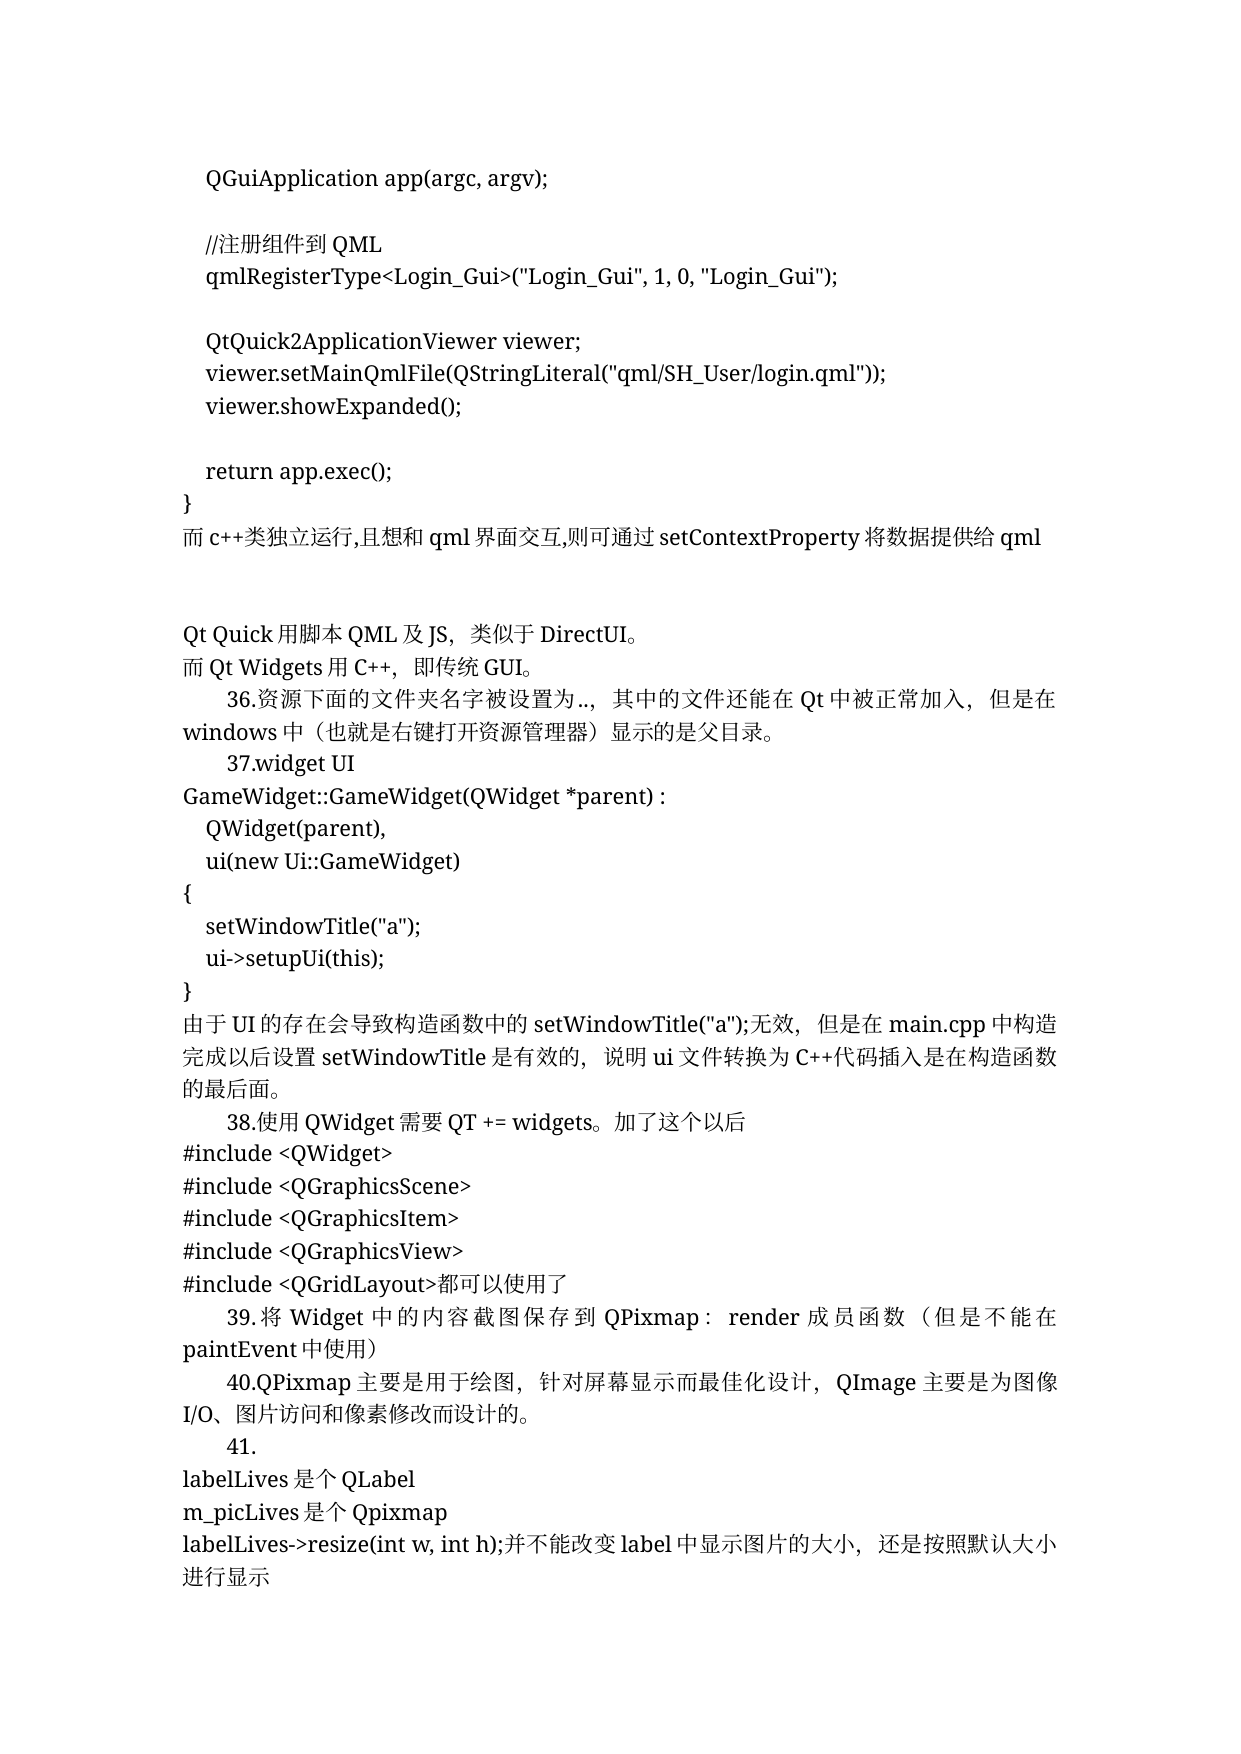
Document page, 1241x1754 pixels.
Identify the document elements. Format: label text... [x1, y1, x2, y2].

text 38.使用QWidget需要QT += widgets。加了这个以后 [183, 1104, 1058, 1137]
text ui(new Ui::GameWidget) [183, 844, 1058, 877]
text } [183, 974, 1058, 1007]
text #include <QGraphicsItem> [183, 1202, 1058, 1234]
text labelLives是个QLabel [183, 1462, 1058, 1494]
text #include <QGraphicsView> [183, 1234, 1058, 1267]
text 而Qt Widgets用C++，即传统GUI。 [183, 649, 1058, 682]
text 39.将Widget中的内容截图保存到QPixmap：render成员函数（但是不能在paintEvent中使用） [183, 1299, 1058, 1364]
text Qt Quick用脚本QML及JS，类似于DirectUI。 [183, 617, 1058, 649]
text 41. [183, 1429, 1058, 1462]
text 40.QPixmap主要是用于绘图，针对屏幕显示而最佳化设计，QImage主要是为图像I/O、图片访问和像素修改而设计的。 [183, 1364, 1058, 1429]
text } [183, 487, 1058, 519]
text GameWidget::GameWidget(QWidget *parent) : [183, 779, 1058, 812]
text QGuiApplication app(argc, argv); [183, 162, 1058, 194]
text 而c++类独立运行,且想和qml界面交互,则可通过setContextProperty将数据提供给qml [183, 519, 1058, 552]
text #include <QGridLayout>都可以使用了 [183, 1267, 1058, 1299]
text #include <QGraphicsScene> [183, 1169, 1058, 1202]
text setWindowTitle("a"); [183, 909, 1058, 942]
text return app.exec(); [183, 454, 1058, 487]
text QWidget(parent), [183, 812, 1058, 844]
text 37.widget UI [183, 747, 1058, 779]
text viewer.setMainQmlFile(QStringLiteral("qml/SH_User/login.qml")); [183, 357, 1058, 389]
text viewer.showExpanded(); [183, 389, 1058, 422]
text ui->setupUi(this); [183, 942, 1058, 974]
text 由于UI的存在会导致构造函数中的setWindowTitle("a");无效，但是在main.cpp中构造完成以后设置setWindowTitle是有效的，说明ui文件转换为C++代码插入是在构造函数的最后面。 [183, 1007, 1058, 1104]
text qmlRegisterType<Login_Gui>("Login_Gui", 1, 0, "Login_Gui"); [183, 259, 1058, 292]
text { [183, 877, 1058, 909]
text //注册组件到QML [183, 227, 1058, 259]
text 36.资源下面的文件夹名字被设置为..，其中的文件还能在Qt中被正常加入，但是在windows中（也就是右键打开资源管理器）显示的是父目录。 [183, 682, 1058, 747]
text QtQuick2ApplicationViewer viewer; [183, 324, 1058, 357]
text m_picLives是个Qpixmap [183, 1494, 1058, 1527]
text #include <QWidget> [183, 1137, 1058, 1169]
text labelLives->resize(int w, int h);并不能改变label中显示图片的大小，还是按照默认大小进行显示 [183, 1527, 1058, 1592]
